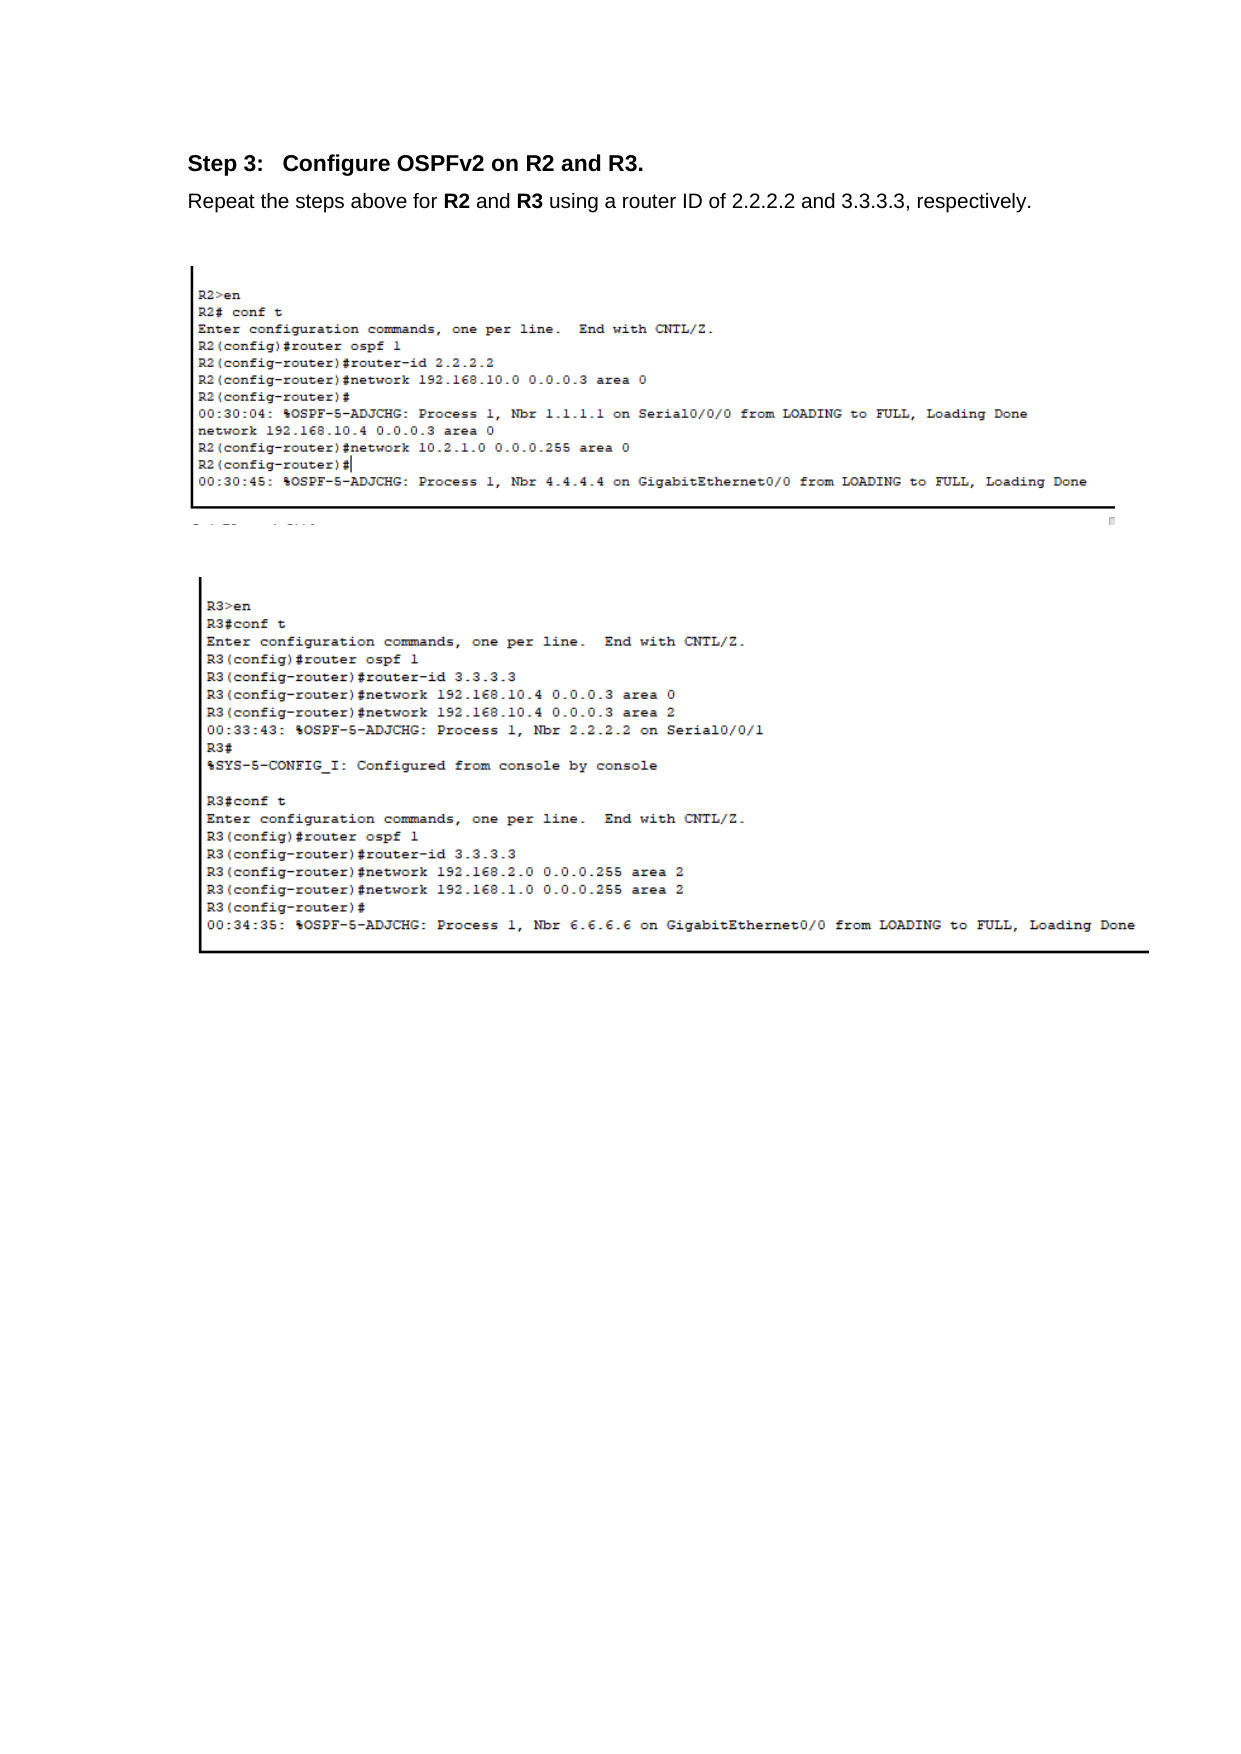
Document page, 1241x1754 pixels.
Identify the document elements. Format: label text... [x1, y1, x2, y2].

text Step 3: Configure OSPFv2 on R2 and R3. [187, 150, 1053, 176]
text Repeat the steps above for R2 and R3 using a router ID of 2.2.2.2 and 3.3.3.3, respectively. [187, 189, 1053, 213]
picture [187, 577, 1149, 964]
picture [187, 266, 1115, 525]
